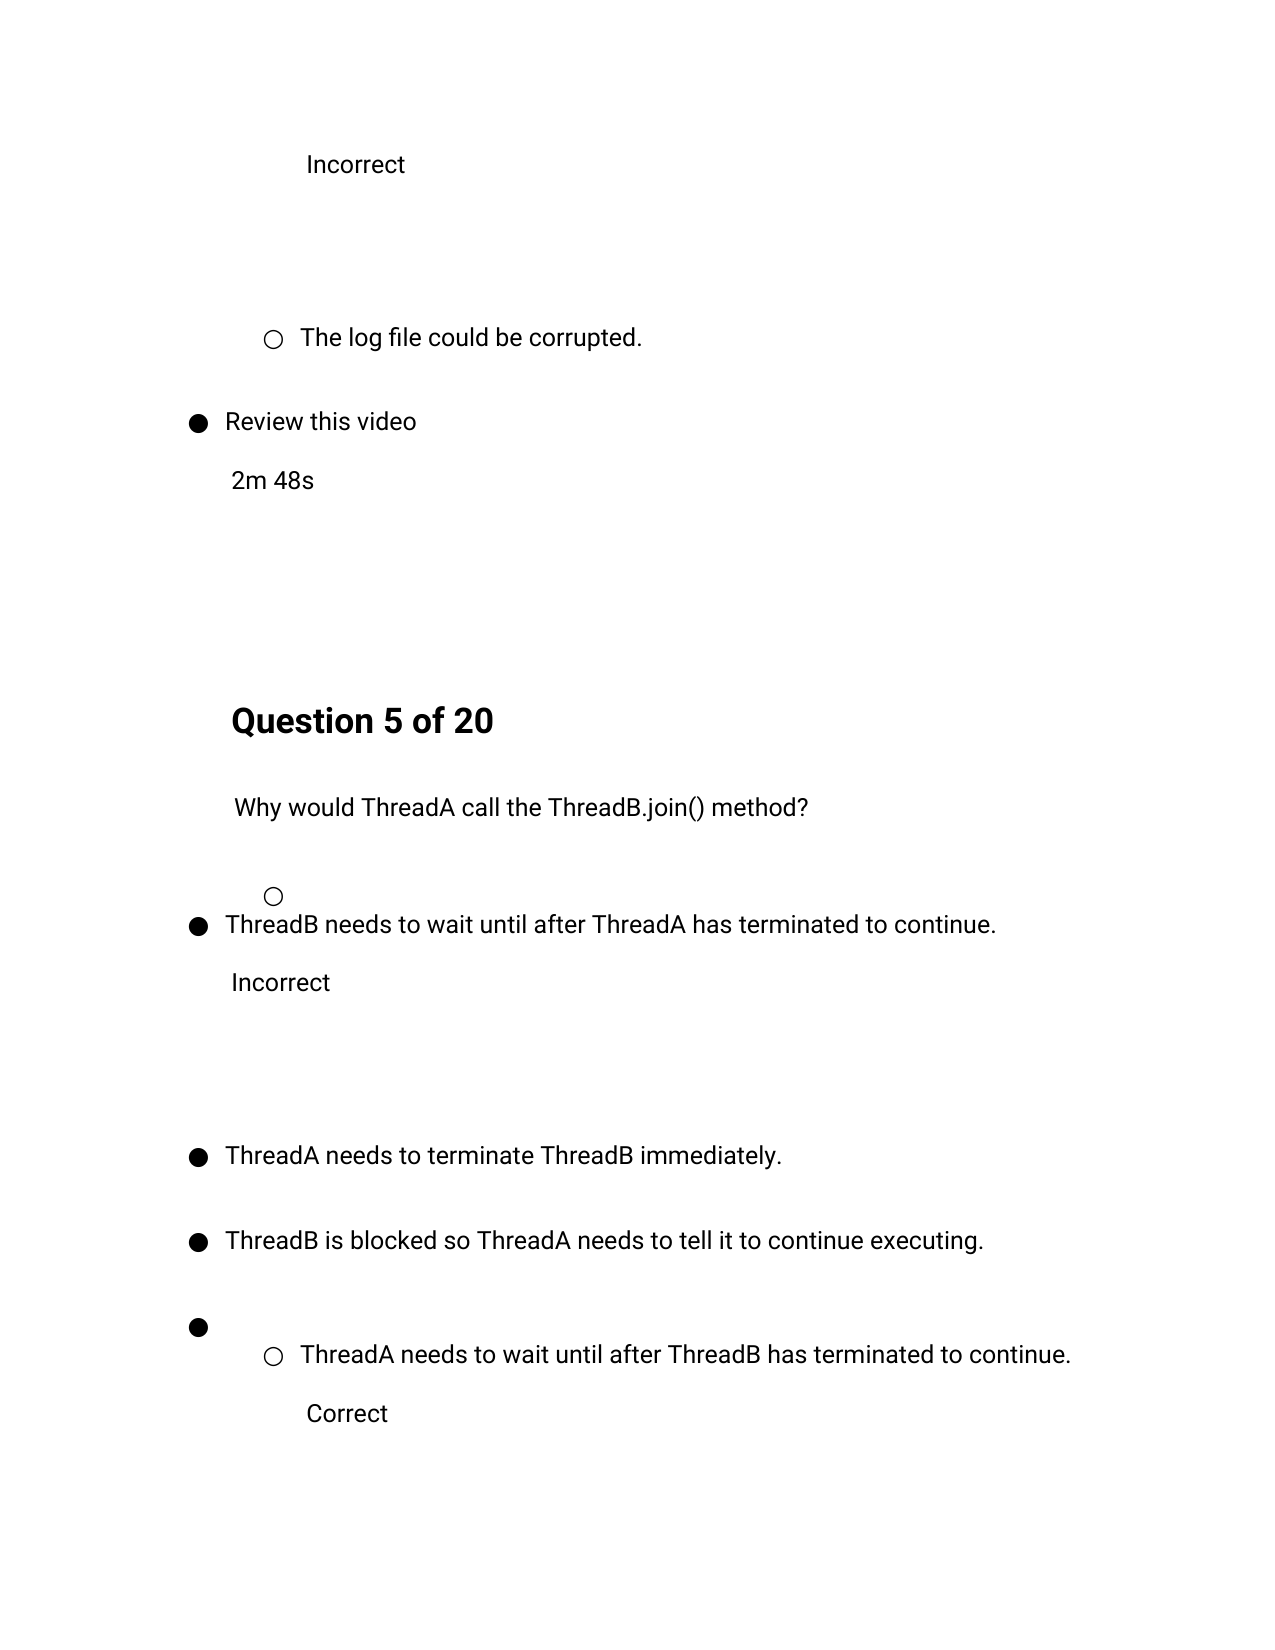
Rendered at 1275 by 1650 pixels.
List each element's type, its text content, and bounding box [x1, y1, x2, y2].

list ThreadB is blocked so ThreadA needs to tell it to continue executing. [187, 1226, 1125, 1311]
list ThreadA needs to terminate ThreadB immediately. [187, 1141, 1125, 1226]
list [262, 150, 1125, 323]
list The log file could be corrupted. [262, 323, 1125, 408]
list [262, 1340, 1125, 1487]
list Review this video 2m 48s Question 5 of 20 Why would ThreadA call the ThreadB.join() method? [187, 408, 1125, 881]
list ThreadB needs to wait until after ThreadA has terminated to continue. Incorrect [187, 910, 1125, 1141]
